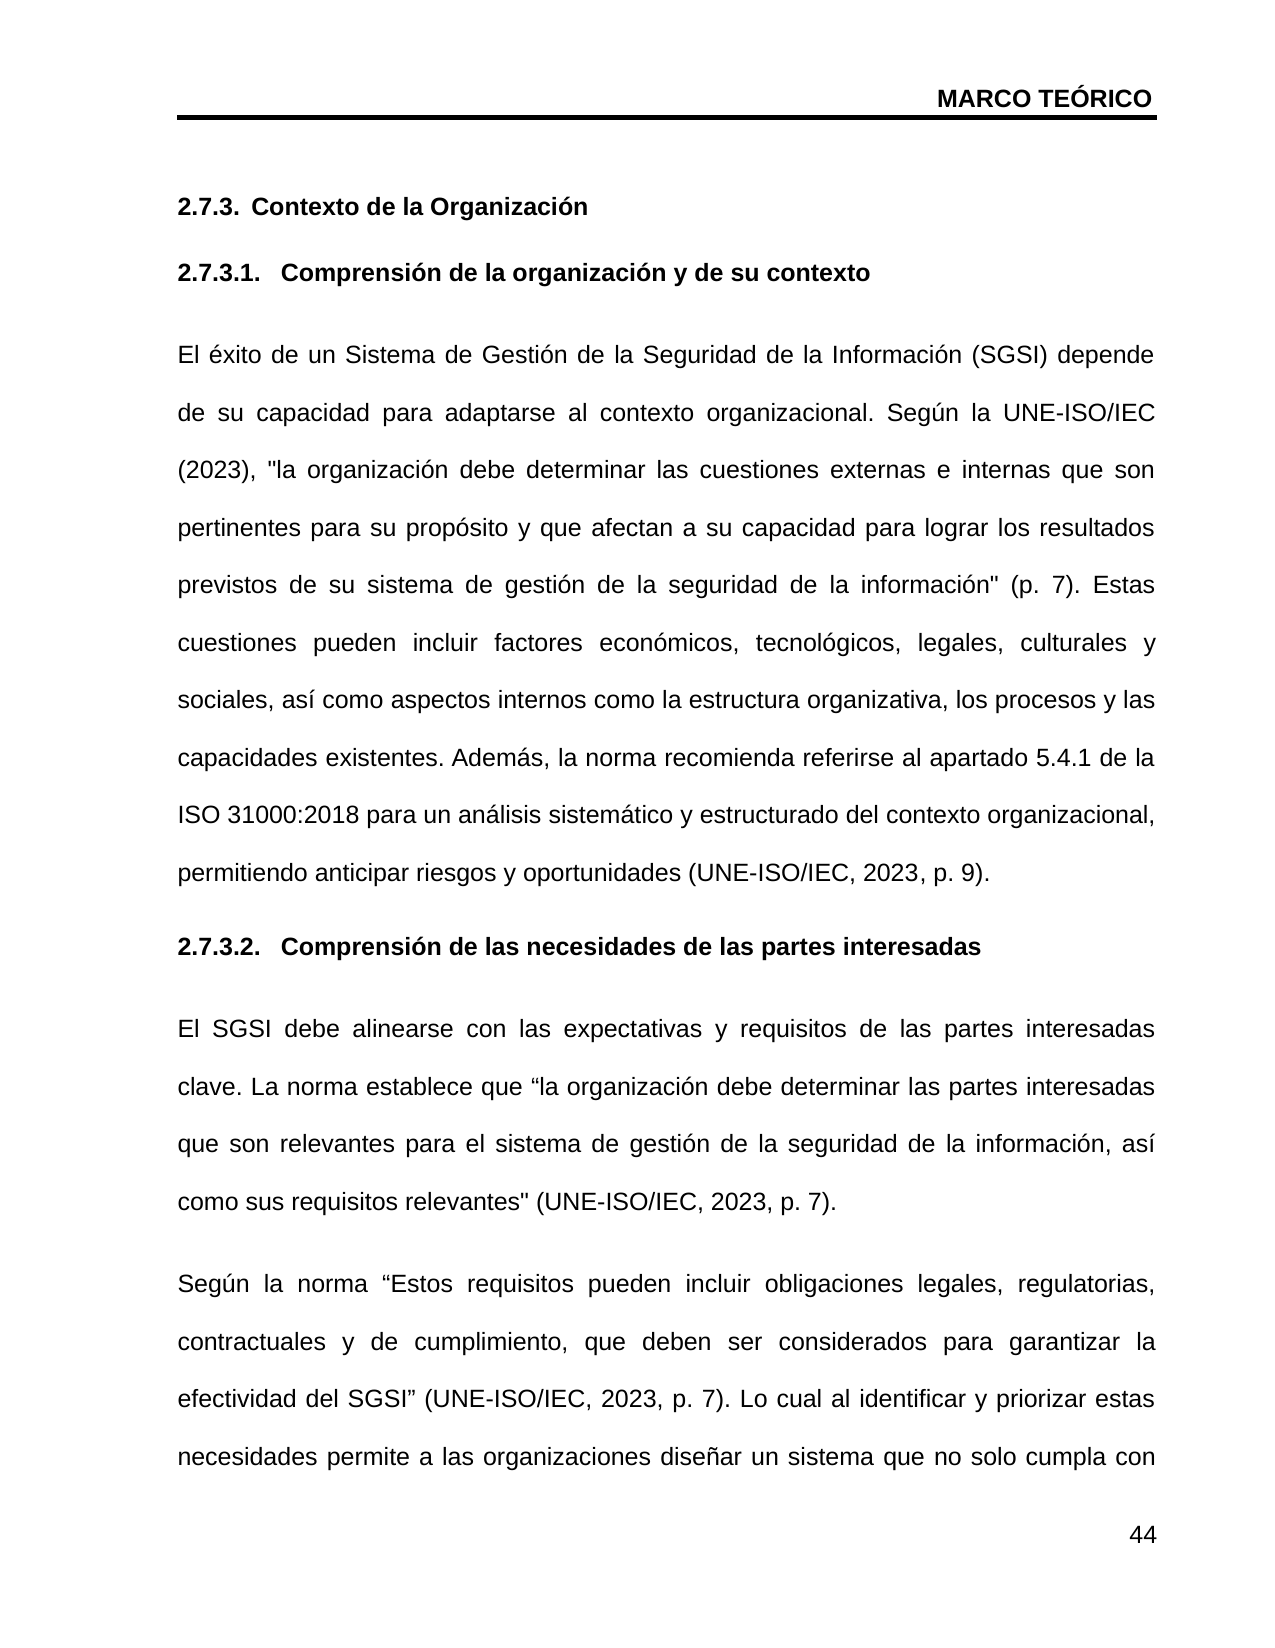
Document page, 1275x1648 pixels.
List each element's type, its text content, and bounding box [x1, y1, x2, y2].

subtitle Comprensión de las necesidades de las partes interesadas [177, 932, 1157, 961]
text El SGSI debe alinearse con las expectativas y requisitos de las partes interesadas clave. La norma establece que “la organización debe determinar las partes interesadas que son relevantes para el sistema de gestión de la seguridad de la información, así como sus requisitos relevantes" (UNE-ISO/IEC, 2023, p. 7). [177, 1014, 1157, 1216]
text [177, 1269, 1157, 1471]
subtitle Comprensión de la organización y de su contexto [177, 258, 1157, 287]
text El éxito de un Sistema de Gestión de la Seguridad de la Información (SGSI) depende de su capacidad para adaptarse al contexto organizacional. Según la UNE-ISO/IEC (2023), "la organización debe determinar las cuestiones externas e internas que son pertinentes para su propósito y que afectan a su capacidad para lograr los resultados previstos de su sistema de gestión de la seguridad de la información" (p. 7). Estas cuestiones pueden incluir factores económicos, tecnológicos, legales, culturales y sociales, así como aspectos internos como la estructura organizativa, los procesos y las capacidades existentes. Además, la norma recomienda referirse al apartado 5.4.1 de la ISO 31000:2018 para un análisis sistemático y estructurado del contexto organizacional, permitiendo anticipar riesgos y oportunidades (UNE-ISO/IEC, 2023, p. 9). [177, 340, 1157, 887]
subtitle Contexto de la Organización [177, 192, 1157, 221]
